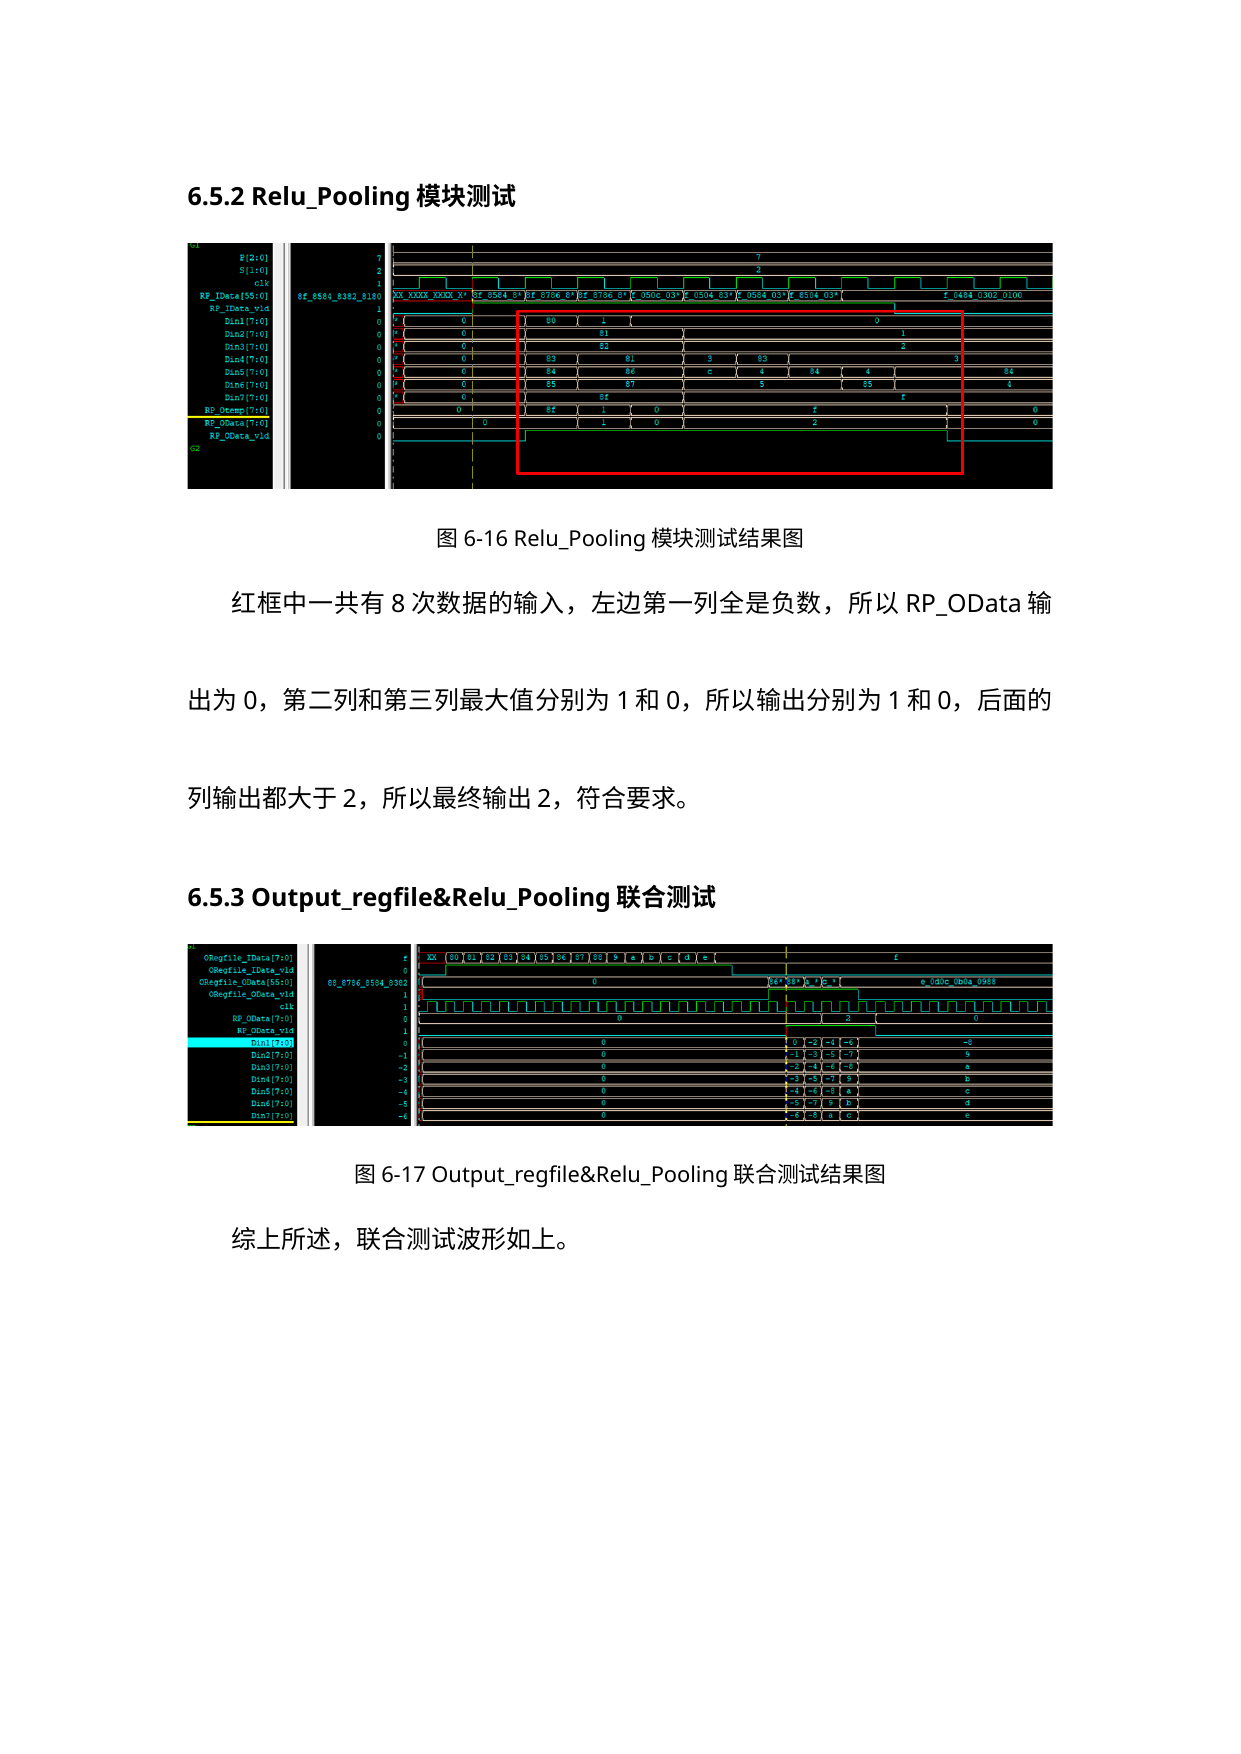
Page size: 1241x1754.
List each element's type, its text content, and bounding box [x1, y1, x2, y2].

picture [187, 243, 1053, 489]
text 红框中一共有8次数据的输入，左边第一列全是负数，所以RP_OData输出为0，第二列和第三列最大值分别为1和0，所以输出分别为1和0，后面的列输出都大于2，所以最终输出2，符合要求。 [187, 569, 1053, 829]
subtitle 6.5.3 Output_regfile&Relu_Pooling联合测试 [187, 863, 1053, 928]
picture [187, 944, 1053, 1126]
text 图 6-17 Output_regfile&Relu_Pooling联合测试结果图 [187, 1157, 1053, 1189]
subtitle 6.5.2 Relu_Pooling模块测试 [187, 162, 1053, 227]
text 图 6-16 Relu_Pooling模块测试结果图 [187, 520, 1053, 553]
text 综上所述，联合测试波形如上。 [187, 1205, 1053, 1270]
